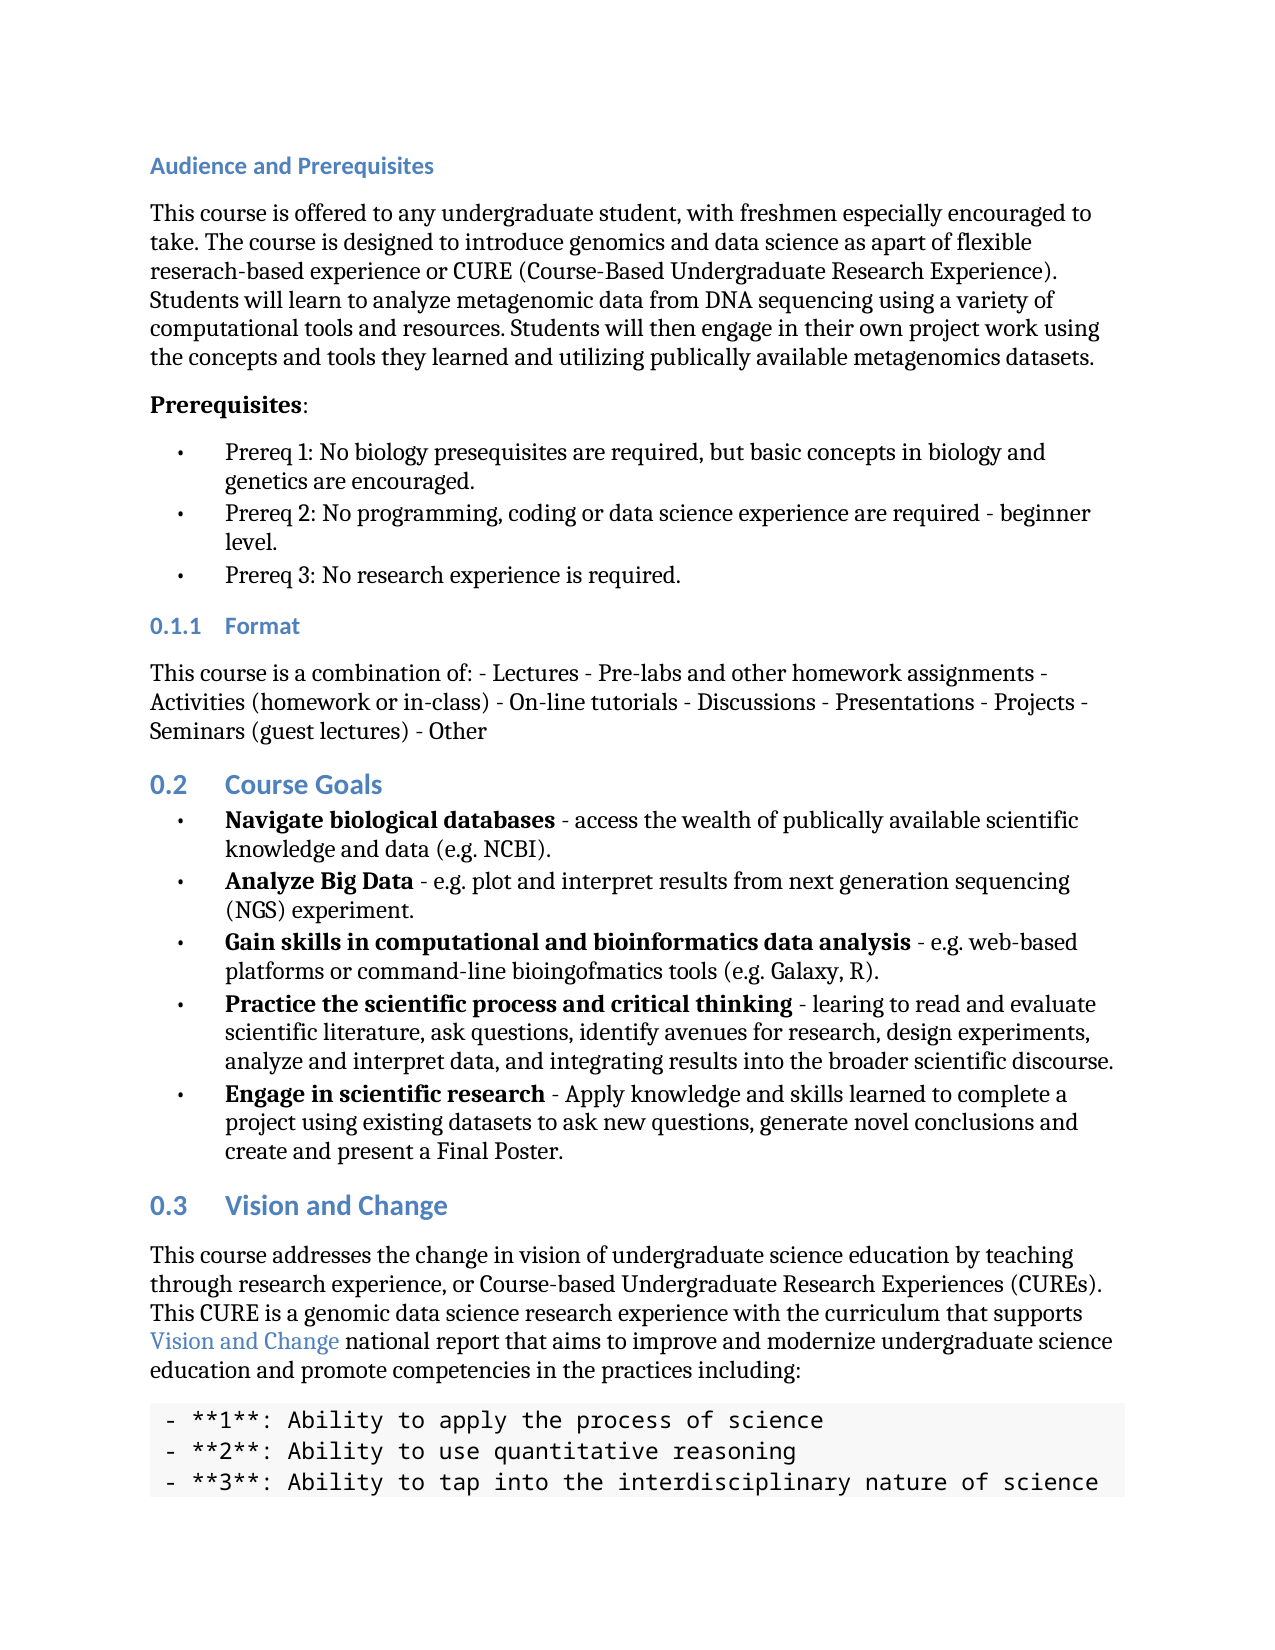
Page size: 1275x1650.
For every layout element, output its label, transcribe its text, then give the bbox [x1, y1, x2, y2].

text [150, 1403, 1125, 1497]
list Gain skills in computational and bioinformatics data analysis - e.g. web-based platforms or command-line bioingofmatics tools (e.g. Galaxy, R). [175, 928, 1125, 986]
list Prereq 2: No programming, coding or data science experience are required - beginner level. [175, 499, 1125, 557]
list Navigate biological databases - access the wealth of publically available scientific knowledge and data (e.g. NCBI). [175, 806, 1125, 863]
subtitle Audience and Prerequisites [150, 150, 1125, 181]
subtitle 0.2 Course Goals [150, 766, 1125, 802]
subtitle 0.3 Vision and Change [150, 1187, 1125, 1222]
text This course addresses the change in vision of undergraduate science education by teaching through research experience, or Course-based Undergraduate Research Experiences (CUREs). This CURE is a genomic data science research experience with the curriculum that supports Vision and Change national report that aims to improve and modernize undergraduate science education and promote competencies in the practices including: [150, 1241, 1125, 1385]
list Prereq 1: No biology presequisites are required, but basic concepts in biology and genetics are encouraged. [175, 438, 1125, 496]
text Prerequisites: [150, 391, 1125, 419]
text This course is a combination of: - Lectures - Pre-labs and other homework assignments - Activities (homework or in-class) - On-line tutorials - Discussions - Presentations - Projects - Seminars (guest lectures) - Other [150, 659, 1125, 746]
list Engage in scientific research - Apply knowledge and skills learned to complete a project using existing datasets to ask new questions, generate novel conclusions and create and present a Final Poster. [175, 1079, 1125, 1166]
list Prereq 3: No research experience is required. [175, 561, 1125, 589]
text This course is offered to any undergraduate student, with freshmen especially encouraged to take. The course is designed to introduce genomics and data science as apart of flexible reserach-based experience or CURE (Course-Based Undergraduate Research Experience). Students will learn to analyze metagenomic data from DNA sequencing using a variety of computational tools and resources. Students will then engage in their own project work using the concepts and tools they learned and utilizing publically available metagenomics datasets. [150, 199, 1125, 372]
list Practice the scientific process and critical thinking - learing to read and evaluate scientific literature, ask questions, identify avenues for research, design experiments, analyze and interpret data, and integrating results into the broader scientific discourse. [175, 989, 1125, 1076]
list Analyze Big Data - e.g. plot and interpret results from next generation sequencing (NGS) experiment. [175, 867, 1125, 924]
subtitle 0.1.1 Format [150, 610, 1125, 641]
